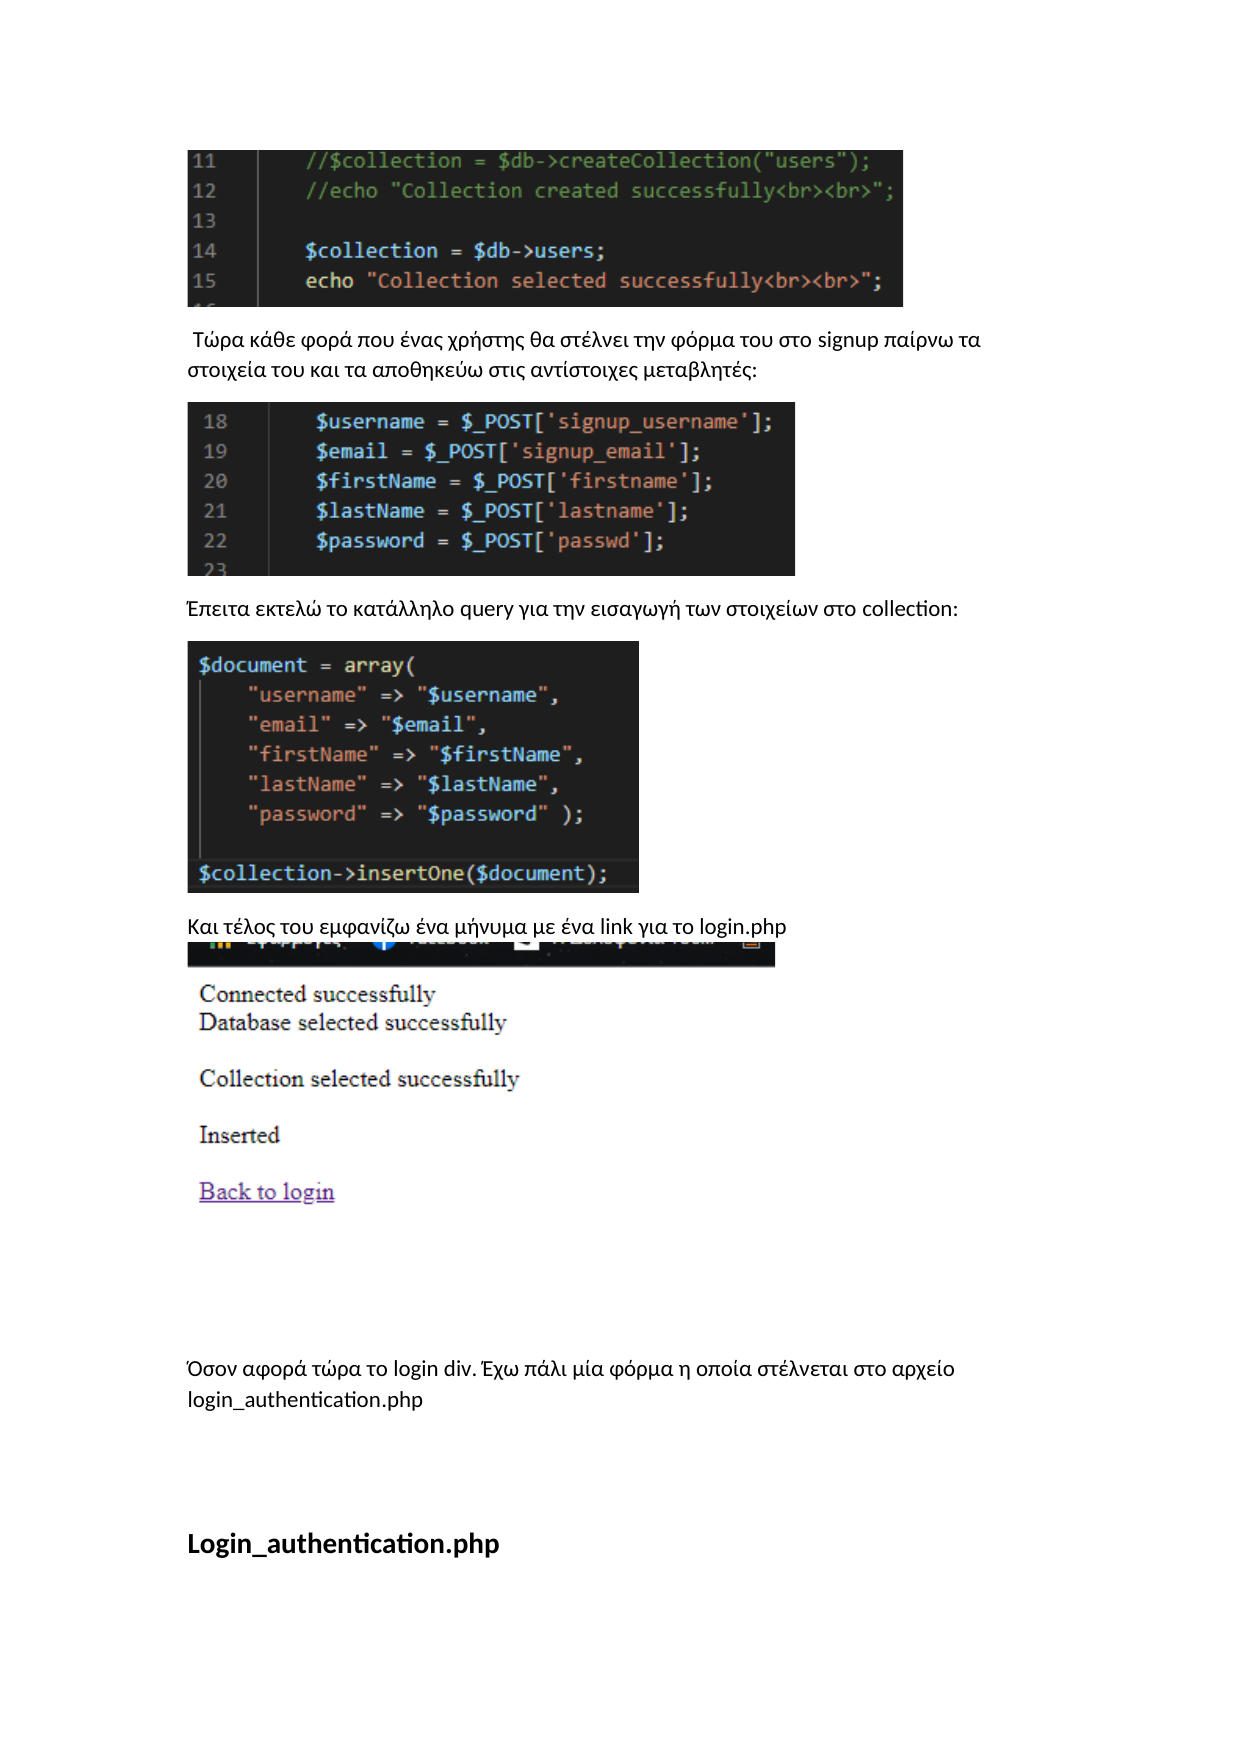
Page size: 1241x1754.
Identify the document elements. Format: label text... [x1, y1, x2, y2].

picture [187, 641, 639, 893]
picture [187, 150, 904, 307]
text Τώρα κάθε φορά που ένας χρήστης θα στέλνει την φόρμα του στο signup παίρνω τα στοιχεία του και τα αποθηκεύω στις αντίστοιχες μεταβλητές: [187, 325, 1053, 383]
text Όσον αφορά τώρα το login div. Έχω πάλι μία φόρμα η οποία στέλνεται στο αρχείο login_authentication.php [187, 1354, 1053, 1413]
text Έπειτα εκτελώ το κατάλληλο query για την εισαγωγή των στοιχείων στο collection: [187, 594, 1053, 622]
text Login_authentication.php [187, 1525, 1053, 1561]
picture [187, 402, 796, 576]
picture [187, 942, 775, 1242]
